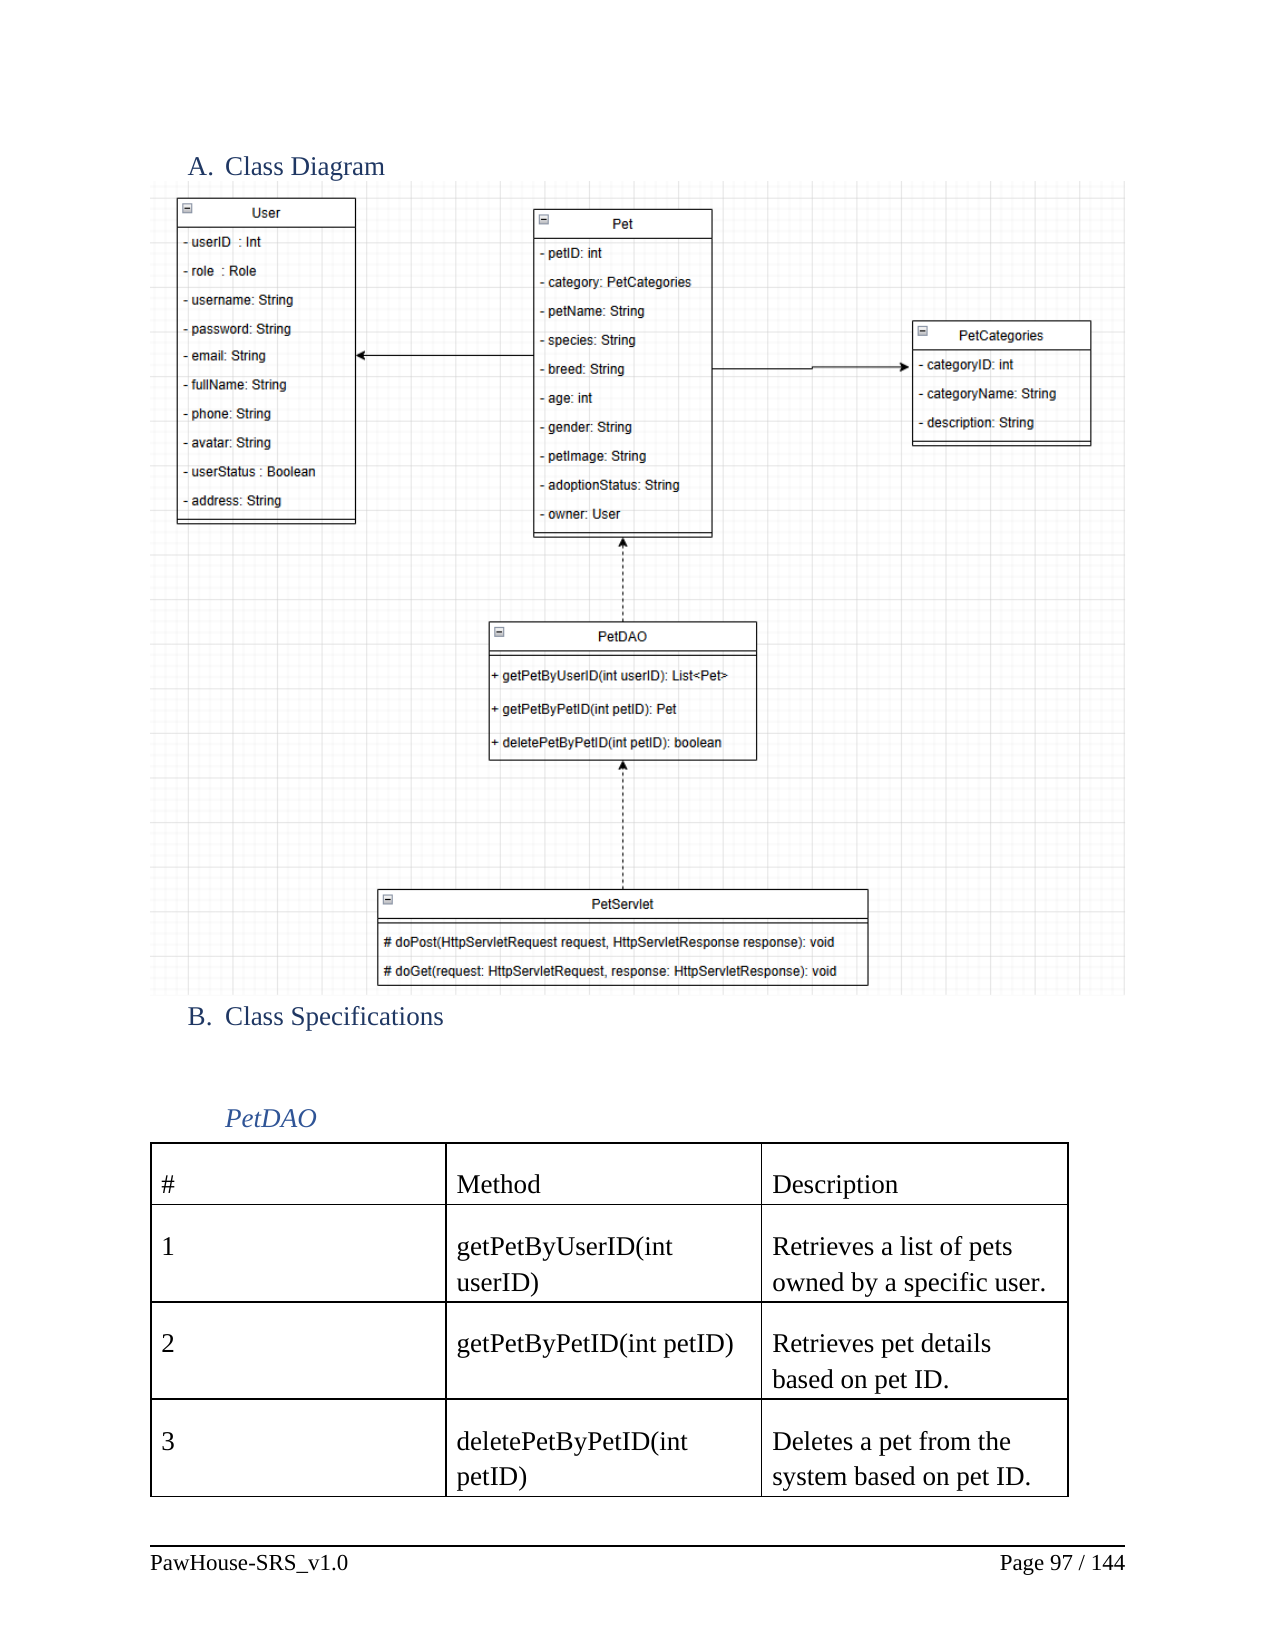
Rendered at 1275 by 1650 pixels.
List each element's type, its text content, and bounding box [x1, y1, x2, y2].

subtitle PetDAO [225, 1103, 1125, 1134]
table_cell Deletes a pet from the system based on pet ID. [762, 1400, 1067, 1496]
table_header # [152, 1144, 445, 1204]
table_header Description [762, 1144, 1067, 1204]
subtitle Class Specifications [187, 1000, 1125, 1065]
table_cell Retrieves pet details based on pet ID. [762, 1303, 1067, 1398]
table_cell getPetByUserID(int userID) [447, 1205, 761, 1301]
subtitle Class Diagram [187, 150, 1125, 181]
table_cell deletePetByPetID(int petID) [447, 1400, 761, 1496]
table_cell 2 [152, 1303, 445, 1398]
picture [150, 181, 1125, 996]
table_cell 1 [152, 1205, 445, 1301]
table_cell Retrieves a list of pets owned by a specific user. [762, 1205, 1067, 1301]
table_cell 3 [152, 1400, 445, 1496]
table_header Method [447, 1144, 761, 1204]
table_cell getPetByPetID(int petID) [447, 1303, 761, 1398]
